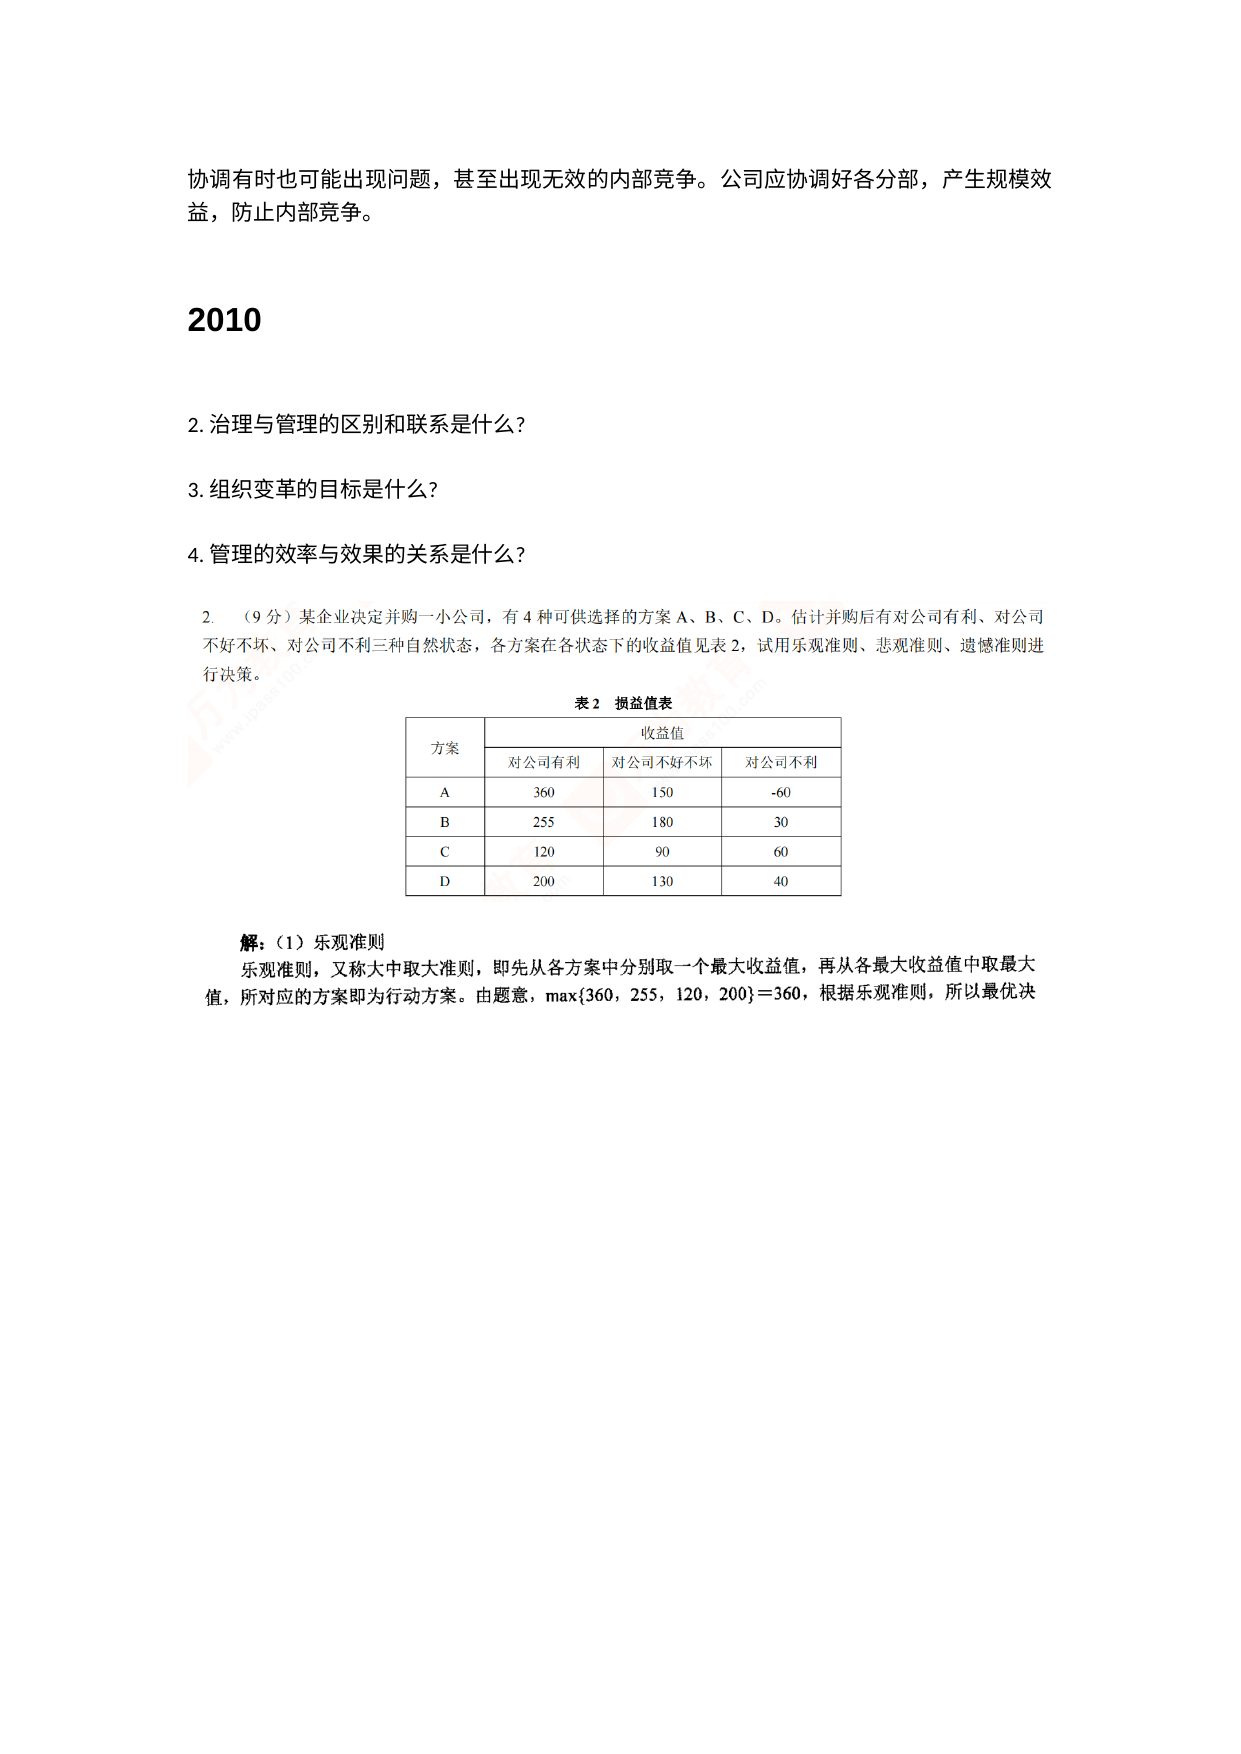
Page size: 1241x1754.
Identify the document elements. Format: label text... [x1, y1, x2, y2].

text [187, 162, 1053, 227]
text 2. 治理与管理的区别和联系是什么? [187, 406, 1053, 439]
subtitle 2010 [187, 287, 1053, 352]
text 3. 组织变革的目标是什么? [187, 471, 1053, 504]
picture [187, 601, 1053, 902]
text 4. 管理的效率与效果的关系是什么? [187, 536, 1053, 569]
picture [187, 926, 1053, 1011]
